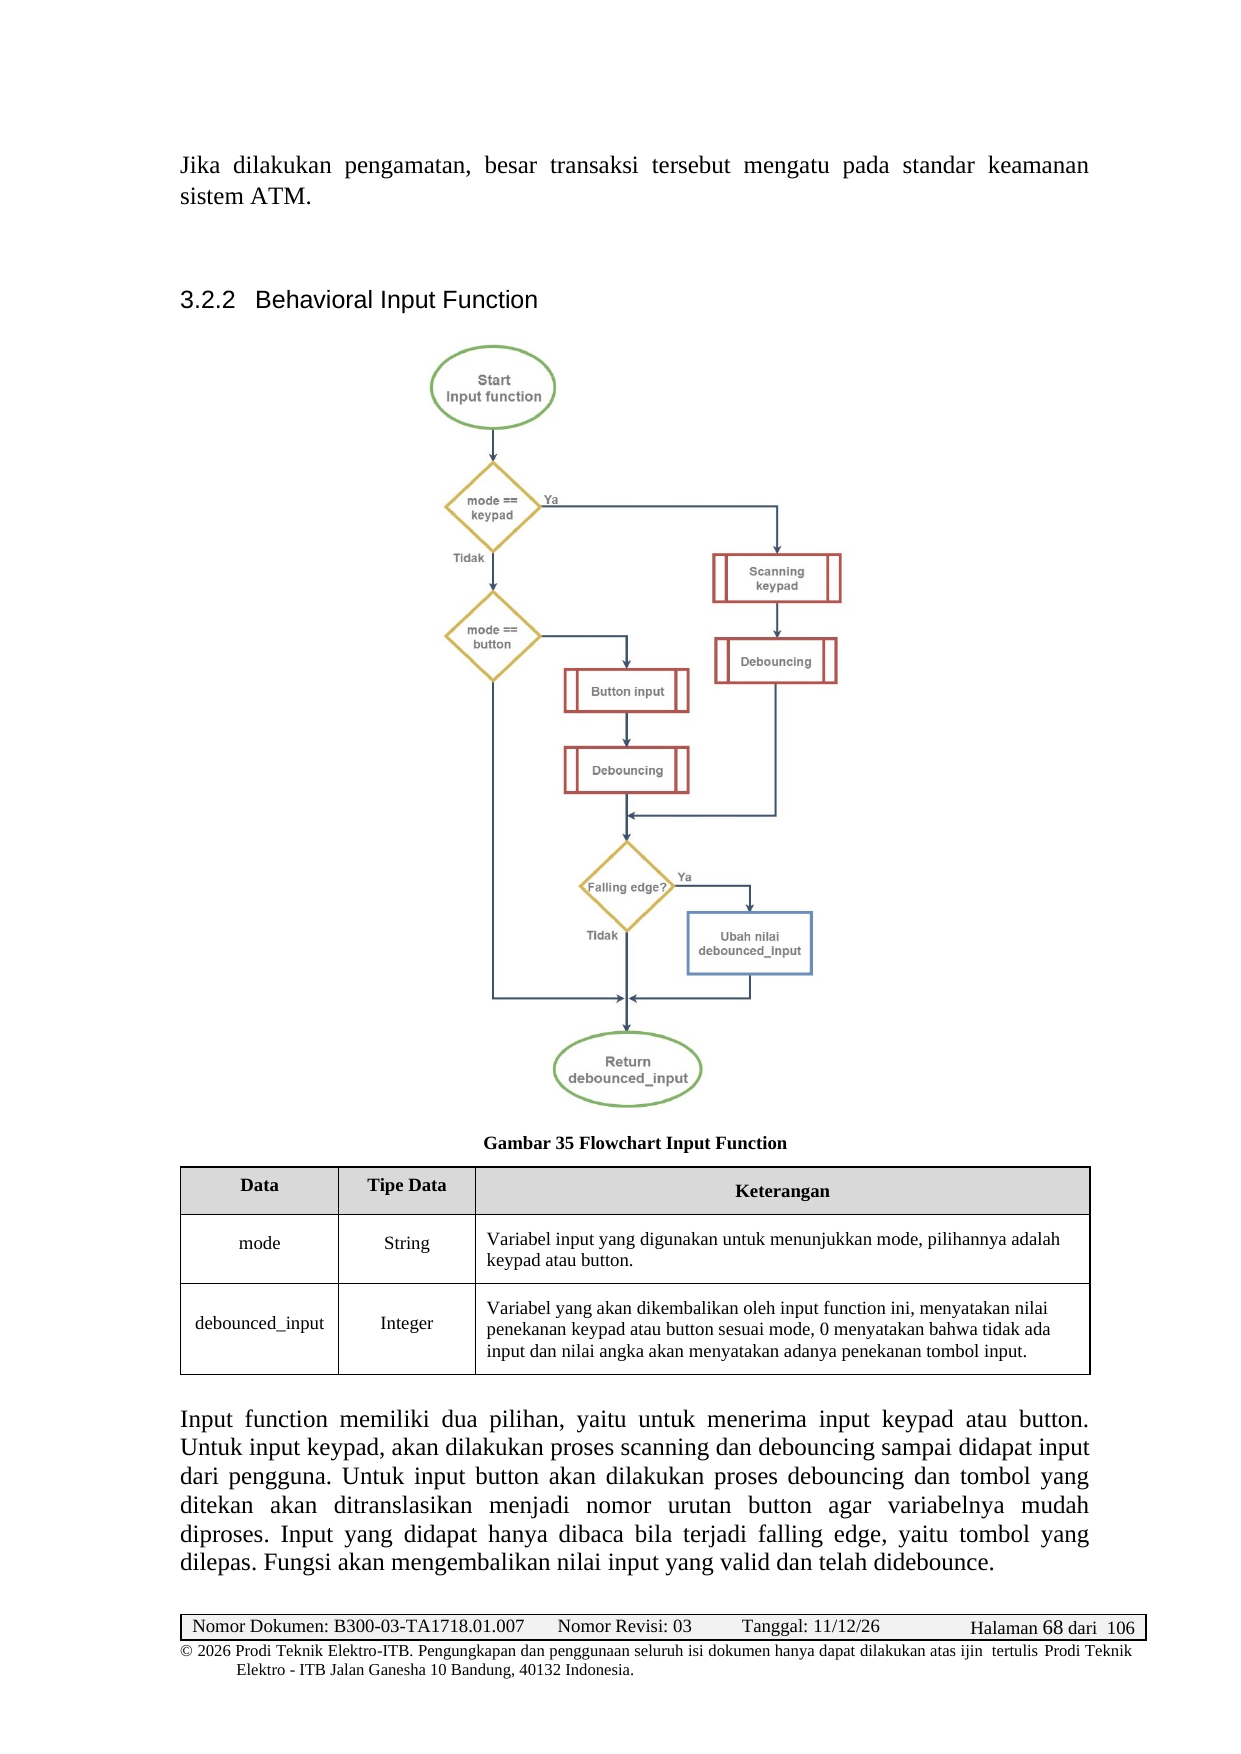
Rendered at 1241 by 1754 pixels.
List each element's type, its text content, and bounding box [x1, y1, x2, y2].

table_cell Variabel input yang digunakan untuk menunjukkan mode, pilihannya adalah keypad atau button. [476, 1215, 1089, 1283]
text Gambar 35 Flowchart Input Function [180, 1132, 1090, 1154]
table_cell mode [181, 1215, 338, 1283]
table_cell String [339, 1215, 475, 1283]
table_header Data [181, 1168, 338, 1214]
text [180, 150, 1090, 210]
subtitle Behavioral Input Function [180, 285, 1090, 313]
text Input function memiliki dua pilihan, yaitu untuk menerima input keypad atau button. Untuk input keypad, akan dilakukan proses scanning dan debouncing sampai didapat input dari pengguna. Untuk input button akan dilakukan proses debouncing dan tombol yang ditekan akan ditranslasikan menjadi nomor urutan button agar variabelnya mudah diproses. Input yang didapat hanya dibaca bila terjadi falling edge, yaitu tombol yang dilepas. Fungsi akan mengembalikan nilai input yang valid dan telah didebounce. [180, 1404, 1090, 1576]
table_header Keterangan [476, 1168, 1089, 1214]
picture [404, 319, 867, 1133]
table_cell Variabel yang akan dikembalikan oleh input function ini, menyatakan nilai penekanan keypad atau button sesuai mode, 0 menyatakan bahwa tidak ada input dan nilai angka akan menyatakan adanya penekanan tombol input. [476, 1284, 1089, 1374]
table_cell debounced_input [181, 1284, 338, 1374]
table_cell Integer [339, 1284, 475, 1374]
table_header Tipe Data [339, 1168, 475, 1214]
